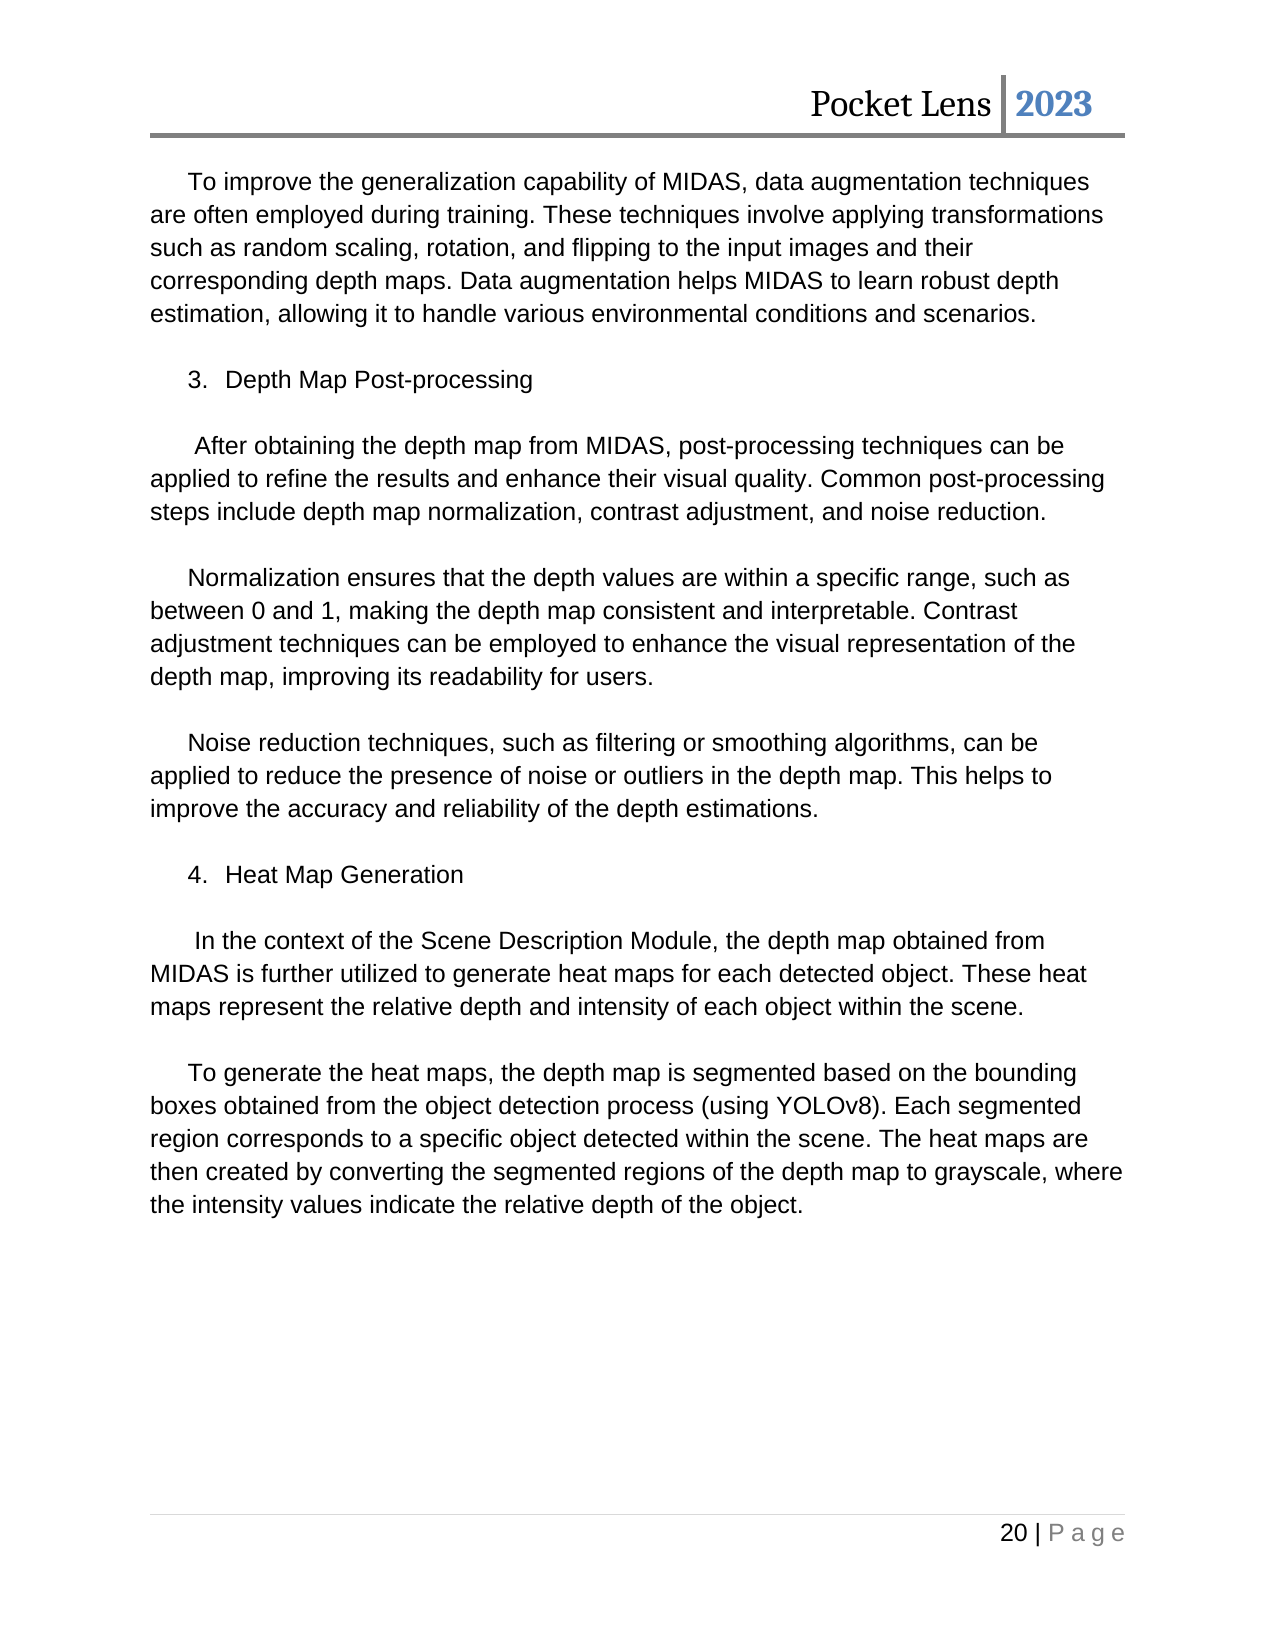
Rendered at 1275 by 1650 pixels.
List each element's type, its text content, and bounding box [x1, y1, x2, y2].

text To improve the generalization capability of MIDAS, data augmentation techniques are often employed during training. These techniques involve applying transformations such as random scaling, rotation, and flipping to the input images and their corresponding depth maps. Data augmentation helps MIDAS to learn robust depth estimation, allowing it to handle various environmental conditions and scenarios. [150, 167, 1125, 327]
subtitle Heat Map Generation [187, 860, 1125, 889]
text Noise reduction techniques, such as filtering or smoothing algorithms, can be applied to reduce the presence of noise or outliers in the depth map. This helps to improve the accuracy and reliability of the depth estimations. [150, 728, 1125, 823]
text In the context of the Scene Description Module, the depth map obtained from MIDAS is further utilized to generate heat maps for each detected object. These heat maps represent the relative depth and intensity of each object within the scene. [150, 926, 1125, 1021]
text Normalization ensures that the depth values are within a specific range, such as between 0 and 1, making the depth map consistent and interpretable. Contrast adjustment techniques can be employed to enhance the visual representation of the depth map, improving its readability for users. [150, 563, 1125, 691]
text After obtaining the depth map from MIDAS, post-processing techniques can be applied to refine the results and enhance their visual quality. Common post-processing steps include depth map normalization, contrast adjustment, and noise reduction. [150, 431, 1125, 526]
text To generate the heat maps, the depth map is segmented based on the bounding boxes obtained from the object detection process (using YOLOv8). Each segmented region corresponds to a specific object detected within the scene. The heat maps are then created by converting the segmented regions of the depth map to grayscale, where the intensity values indicate the relative depth of the object. [150, 1058, 1125, 1219]
subtitle Depth Map Post-processing [187, 365, 1125, 393]
